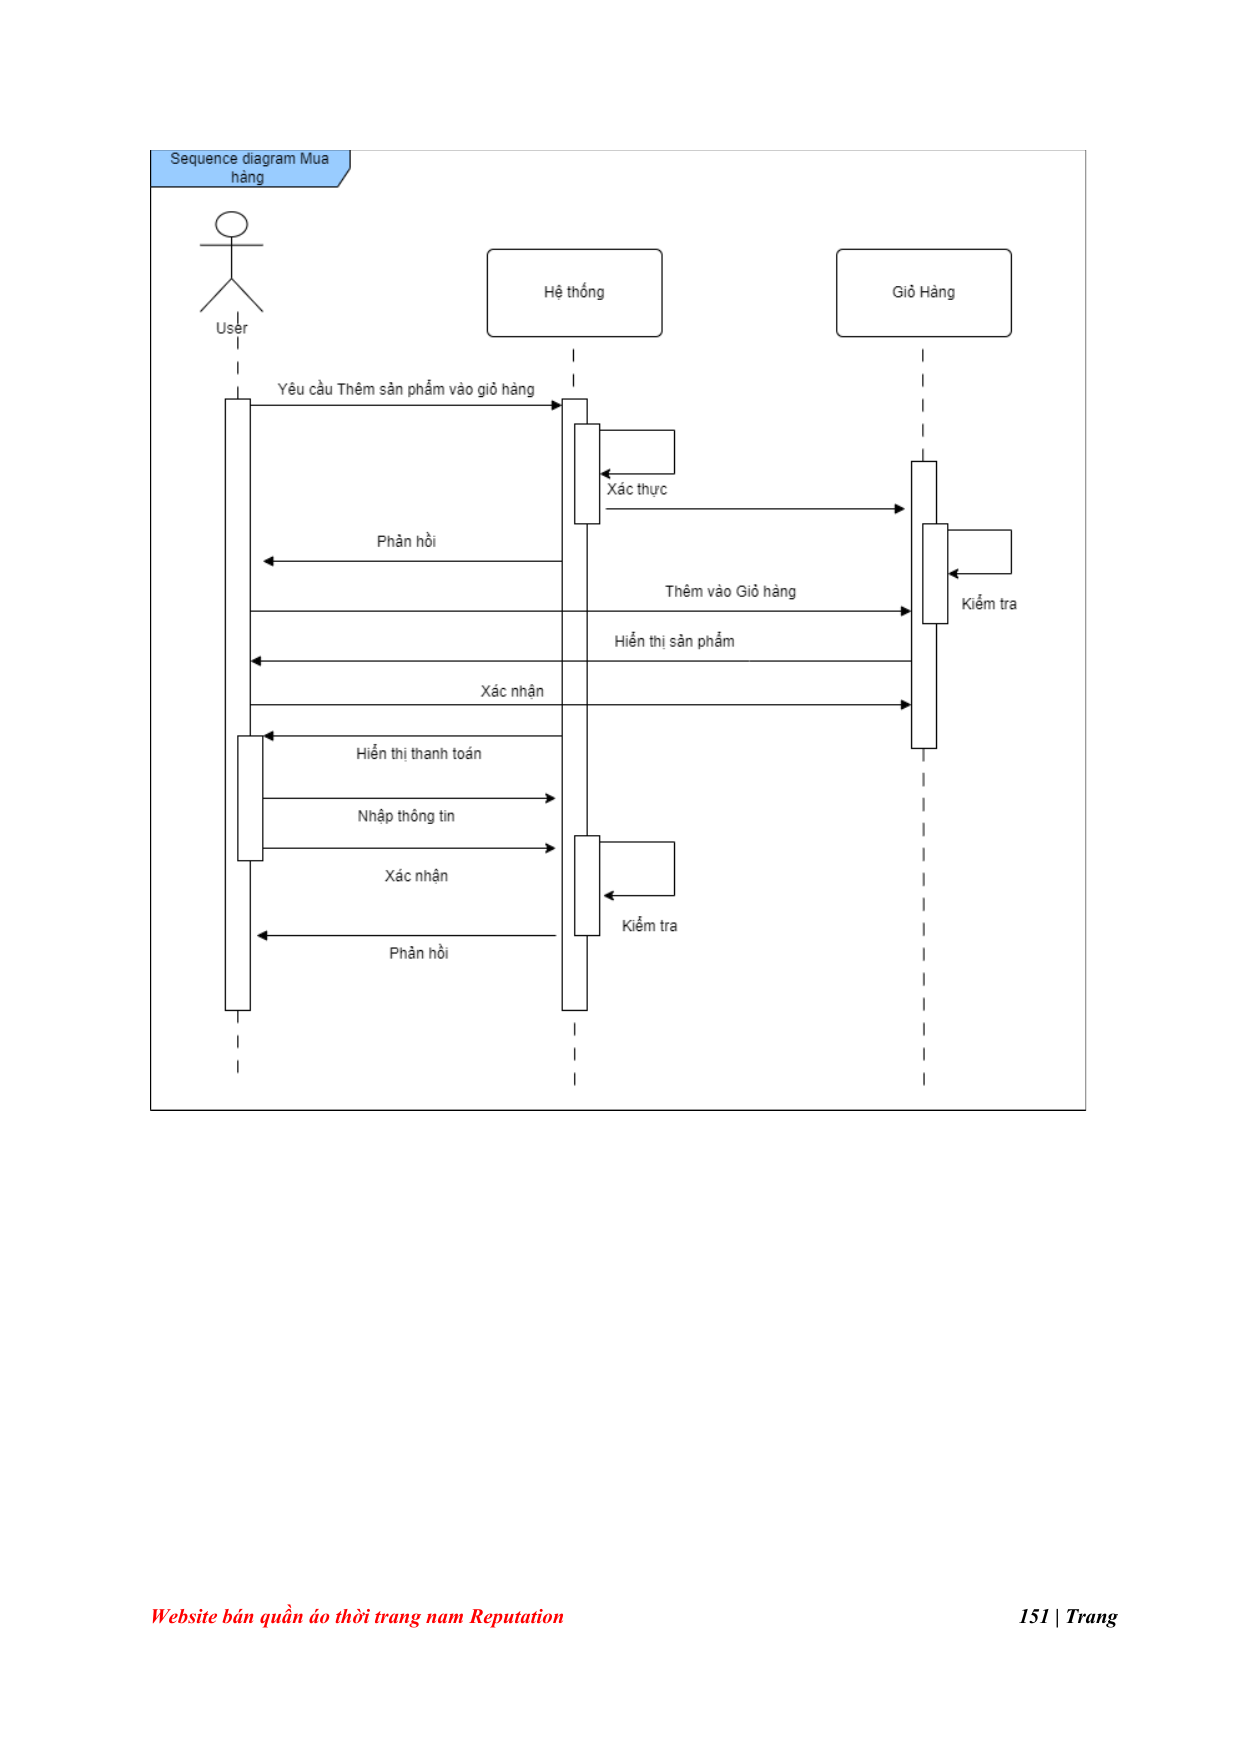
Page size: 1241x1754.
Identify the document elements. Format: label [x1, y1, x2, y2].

picture [150, 150, 1087, 1111]
